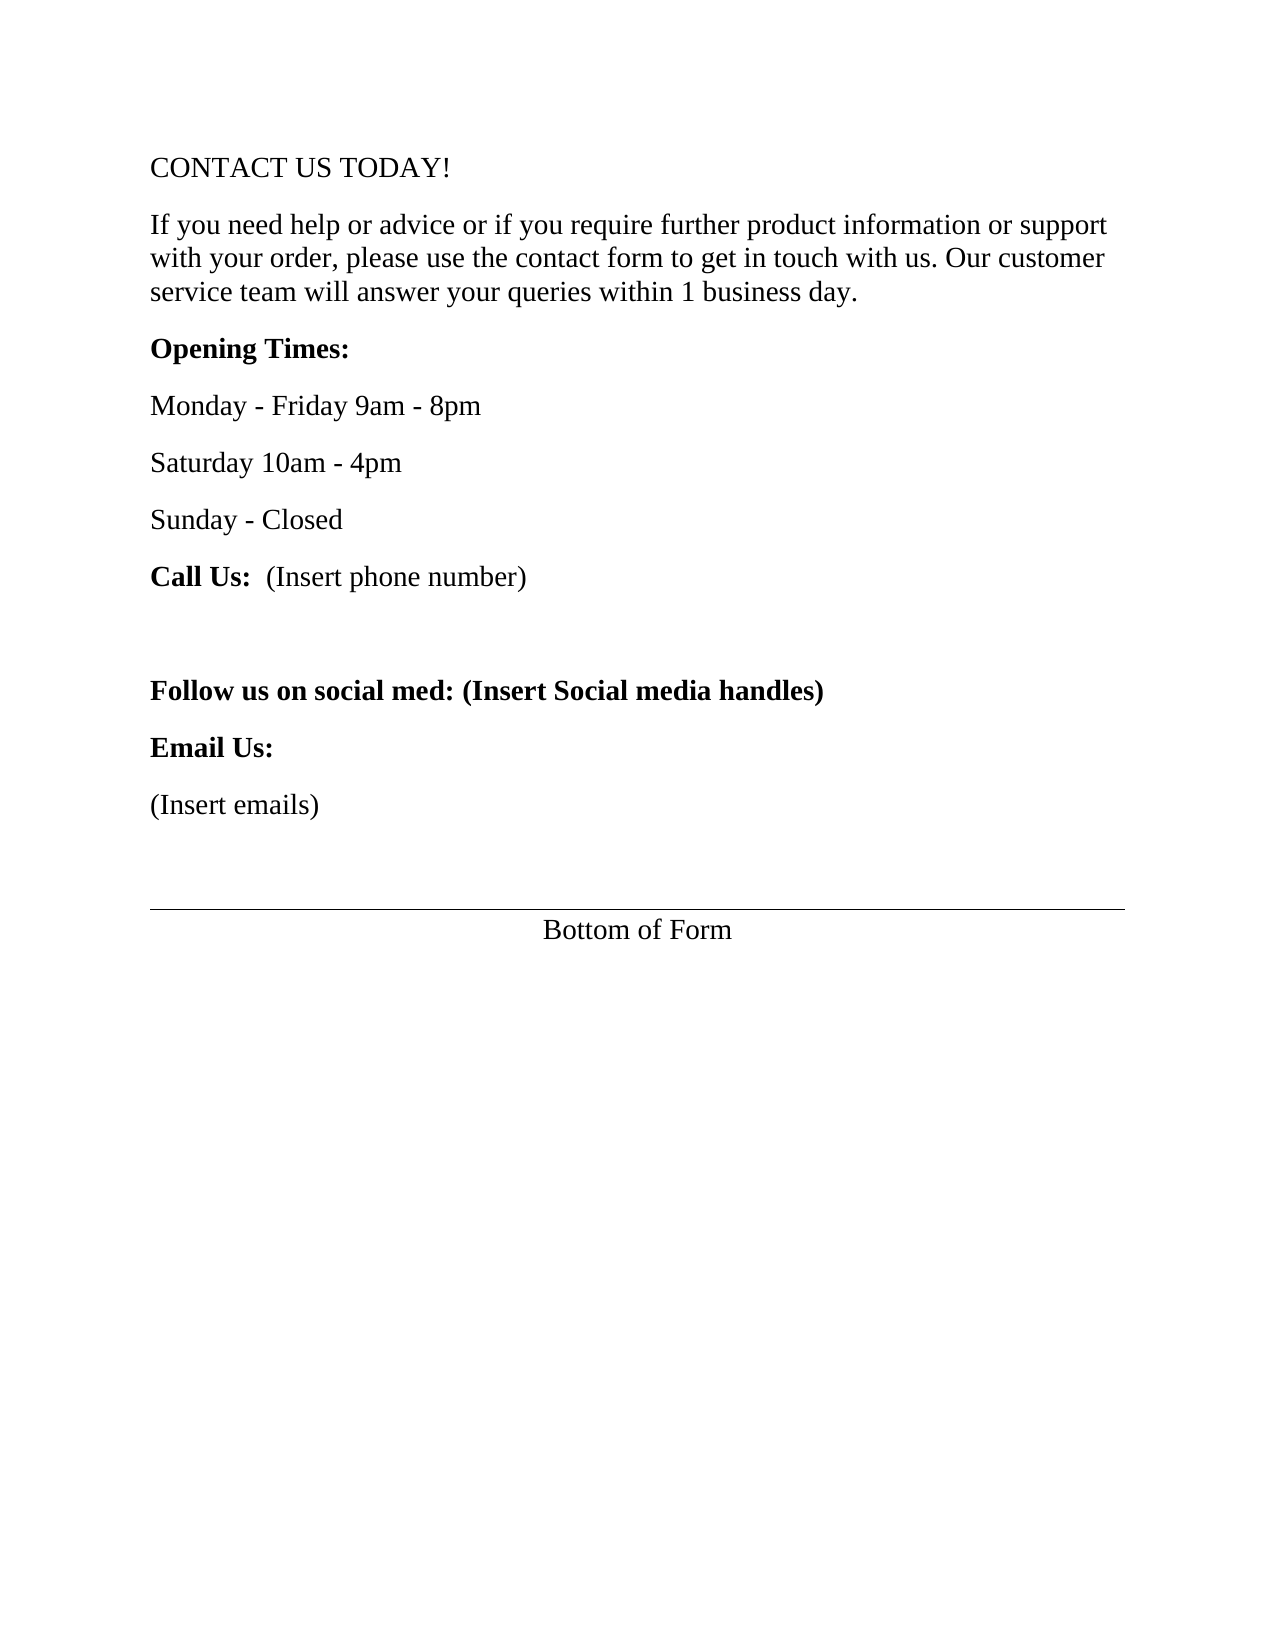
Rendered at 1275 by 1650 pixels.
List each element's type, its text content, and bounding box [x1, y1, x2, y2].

text Monday - Friday 9am - 8pm [150, 388, 1125, 422]
text Bottom of Form [150, 910, 1125, 946]
text (Insert emails) [150, 787, 1125, 820]
subtitle CONTACT US TODAY! [150, 150, 1125, 183]
text Opening Times: [150, 331, 1125, 364]
text If you need help or advice or if you require further product information or support with your order, please use the contact form to get in touch with us. Our customer service team will answer your queries within 1 business day. [150, 207, 1125, 308]
text Email Us: [150, 730, 1125, 763]
text Follow us on social med: (Insert Social media handles) [150, 673, 1125, 706]
text Sunday - Closed [150, 502, 1125, 536]
text Saturday 10am - 4pm [150, 445, 1125, 478]
text Call Us: (Insert phone number) [150, 559, 1125, 592]
